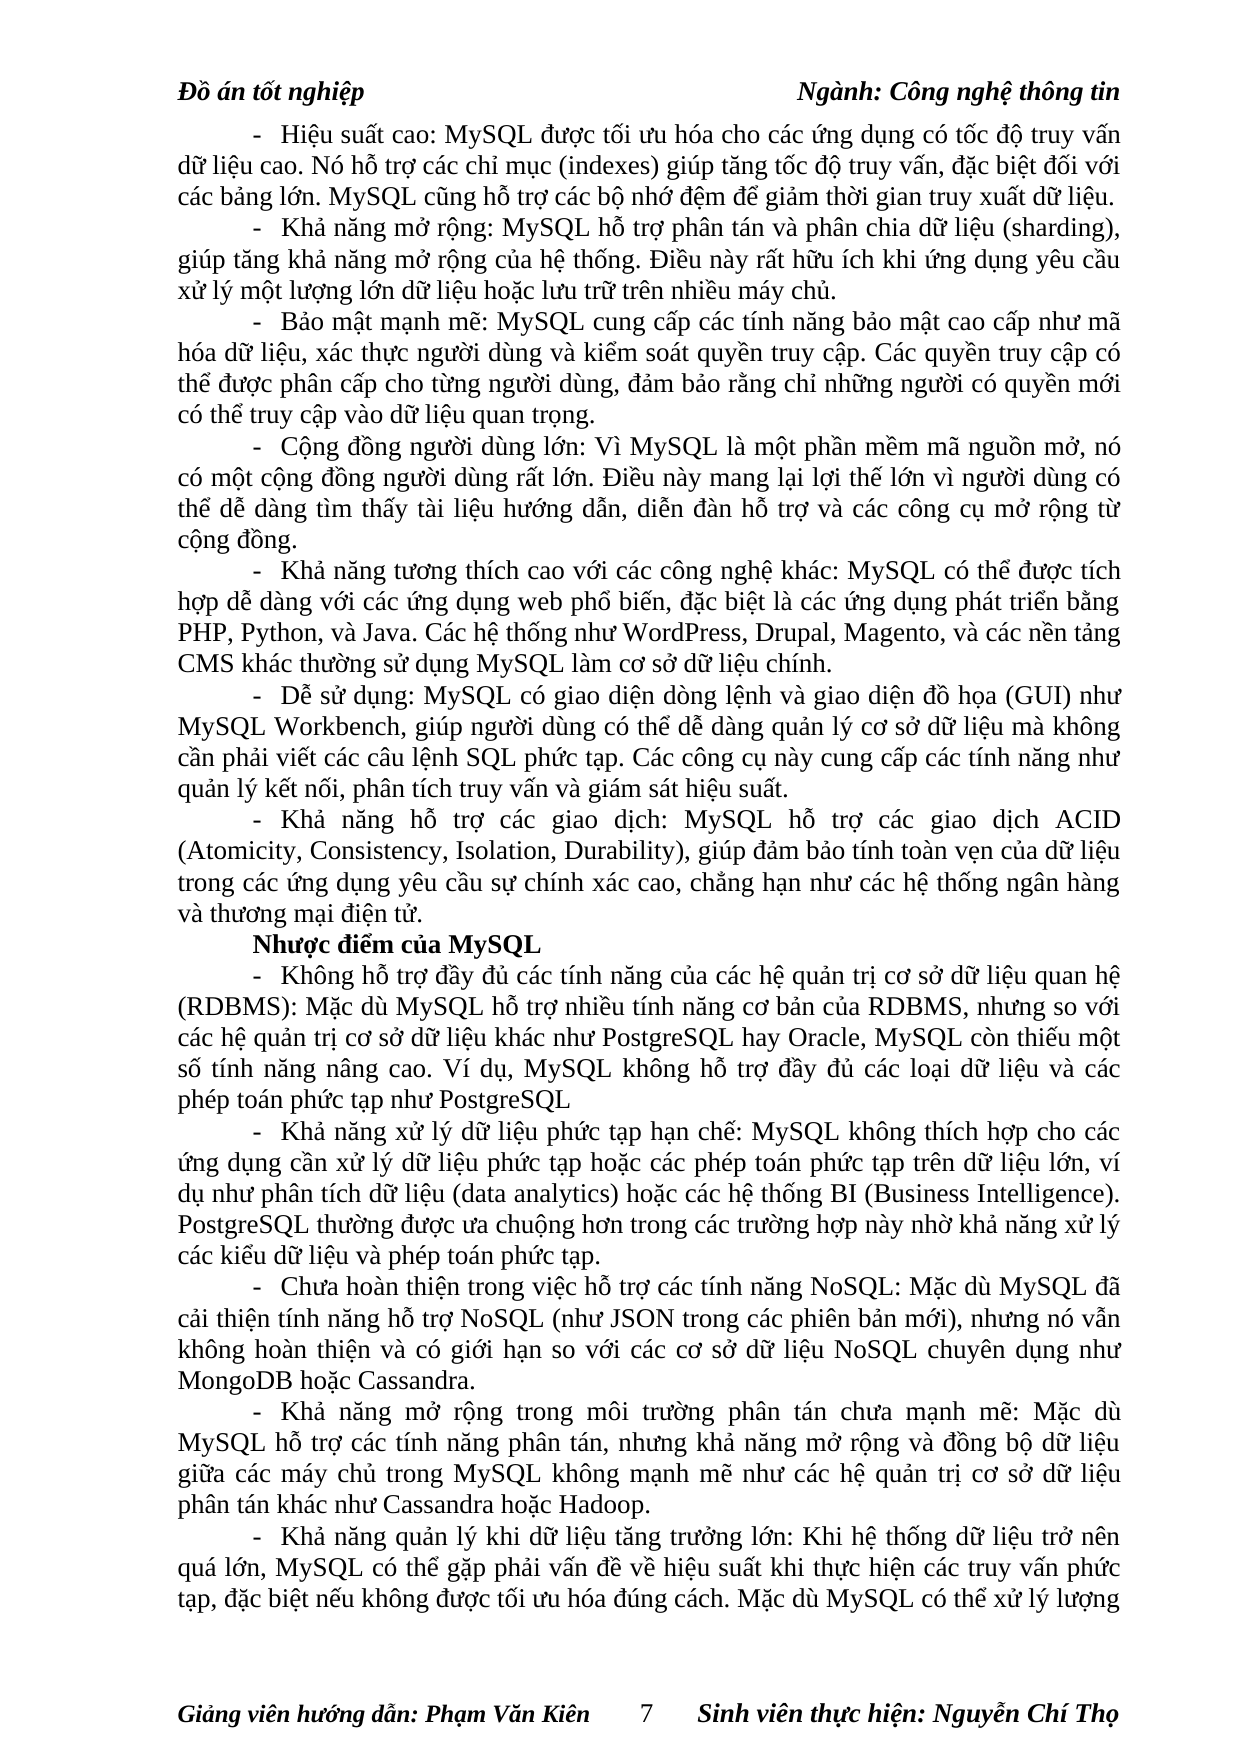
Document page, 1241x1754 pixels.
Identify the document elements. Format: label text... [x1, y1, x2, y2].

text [177, 1520, 1122, 1613]
text Chưa hoàn thiện trong việc hỗ trợ các tính năng NoSQL: Mặc dù MySQL đã cải thiện tính năng hỗ trợ NoSQL (như JSON trong các phiên bản mới), nhưng nó vẫn không hoàn thiện và có giới hạn so với các cơ sở dữ liệu NoSQL chuyên dụng như MongoDB hoặc Cassandra. [177, 1271, 1122, 1395]
text Khả năng tương thích cao với các công nghệ khác: MySQL có thể được tích hợp dễ dàng với các ứng dụng web phổ biến, đặc biệt là các ứng dụng phát triển bằng PHP, Python, và Java. Các hệ thống như WordPress, Drupal, Magento, và các nền tảng CMS khác thường sử dụng MySQL làm cơ sở dữ liệu chính. [177, 554, 1122, 679]
text Dễ sử dụng: MySQL có giao diện dòng lệnh và giao diện đồ họa (GUI) như MySQL Workbench, giúp người dùng có thể dễ dàng quản lý cơ sở dữ liệu mà không cần phải viết các câu lệnh SQL phức tạp. Các công cụ này cung cấp các tính năng như quản lý kết nối, phân tích truy vấn và giám sát hiệu suất. [177, 679, 1122, 803]
text Cộng đồng người dùng lớn: Vì MySQL là một phần mềm mã nguồn mở, nó có một cộng đồng người dùng rất lớn. Điều này mang lại lợi thế lớn vì người dùng có thể dễ dàng tìm thấy tài liệu hướng dẫn, diễn đàn hỗ trợ và các công cụ mở rộng từ cộng đồng. [177, 429, 1122, 554]
text Khả năng hỗ trợ các giao dịch: MySQL hỗ trợ các giao dịch ACID (Atomicity, Consistency, Isolation, Durability), giúp đảm bảo tính toàn vẹn của dữ liệu trong các ứng dụng yêu cầu sự chính xác cao, chẳng hạn như các hệ thống ngân hàng và thương mại điện tử. [177, 803, 1122, 928]
text Khả năng mở rộng trong môi trường phân tán chưa mạnh mẽ: Mặc dù MySQL hỗ trợ các tính năng phân tán, nhưng khả năng mở rộng và đồng bộ dữ liệu giữa các máy chủ trong MySQL không mạnh mẽ như các hệ quản trị cơ sở dữ liệu phân tán khác như Cassandra hoặc Hadoop. [177, 1395, 1122, 1520]
text Khả năng xử lý dữ liệu phức tạp hạn chế: MySQL không thích hợp cho các ứng dụng cần xử lý dữ liệu phức tạp hoặc các phép toán phức tạp trên dữ liệu lớn, ví dụ như phân tích dữ liệu (data analytics) hoặc các hệ thống BI (Business Intelligence). PostgreSQL thường được ưa chuộng hơn trong các trường hợp này nhờ khả năng xử lý các kiểu dữ liệu và phép toán phức tạp. [177, 1115, 1122, 1271]
text Nhược điểm của MySQL [177, 928, 1122, 959]
text Không hỗ trợ đầy đủ các tính năng của các hệ quản trị cơ sở dữ liệu quan hệ (RDBMS): Mặc dù MySQL hỗ trợ nhiều tính năng cơ bản của RDBMS, nhưng so với các hệ quản trị cơ sở dữ liệu khác như PostgreSQL hay Oracle, MySQL còn thiếu một số tính năng nâng cao. Ví dụ, MySQL không hỗ trợ đầy đủ các loại dữ liệu và các phép toán phức tạp như PostgreSQL [177, 959, 1122, 1115]
text Bảo mật mạnh mẽ: MySQL cung cấp các tính năng bảo mật cao cấp như mã hóa dữ liệu, xác thực người dùng và kiểm soát quyền truy cập. Các quyền truy cập có thể được phân cấp cho từng người dùng, đảm bảo rằng chỉ những người có quyền mới có thể truy cập vào dữ liệu quan trọng. [177, 305, 1122, 429]
text Hiệu suất cao: MySQL được tối ưu hóa cho các ứng dụng có tốc độ truy vấn dữ liệu cao. Nó hỗ trợ các chỉ mục (indexes) giúp tăng tốc độ truy vấn, đặc biệt đối với các bảng lớn. MySQL cũng hỗ trợ các bộ nhớ đệm để giảm thời gian truy xuất dữ liệu. [177, 118, 1122, 212]
text Khả năng mở rộng: MySQL hỗ trợ phân tán và phân chia dữ liệu (sharding), giúp tăng khả năng mở rộng của hệ thống. Điều này rất hữu ích khi ứng dụng yêu cầu xử lý một lượng lớn dữ liệu hoặc lưu trữ trên nhiều máy chủ. [177, 212, 1122, 305]
